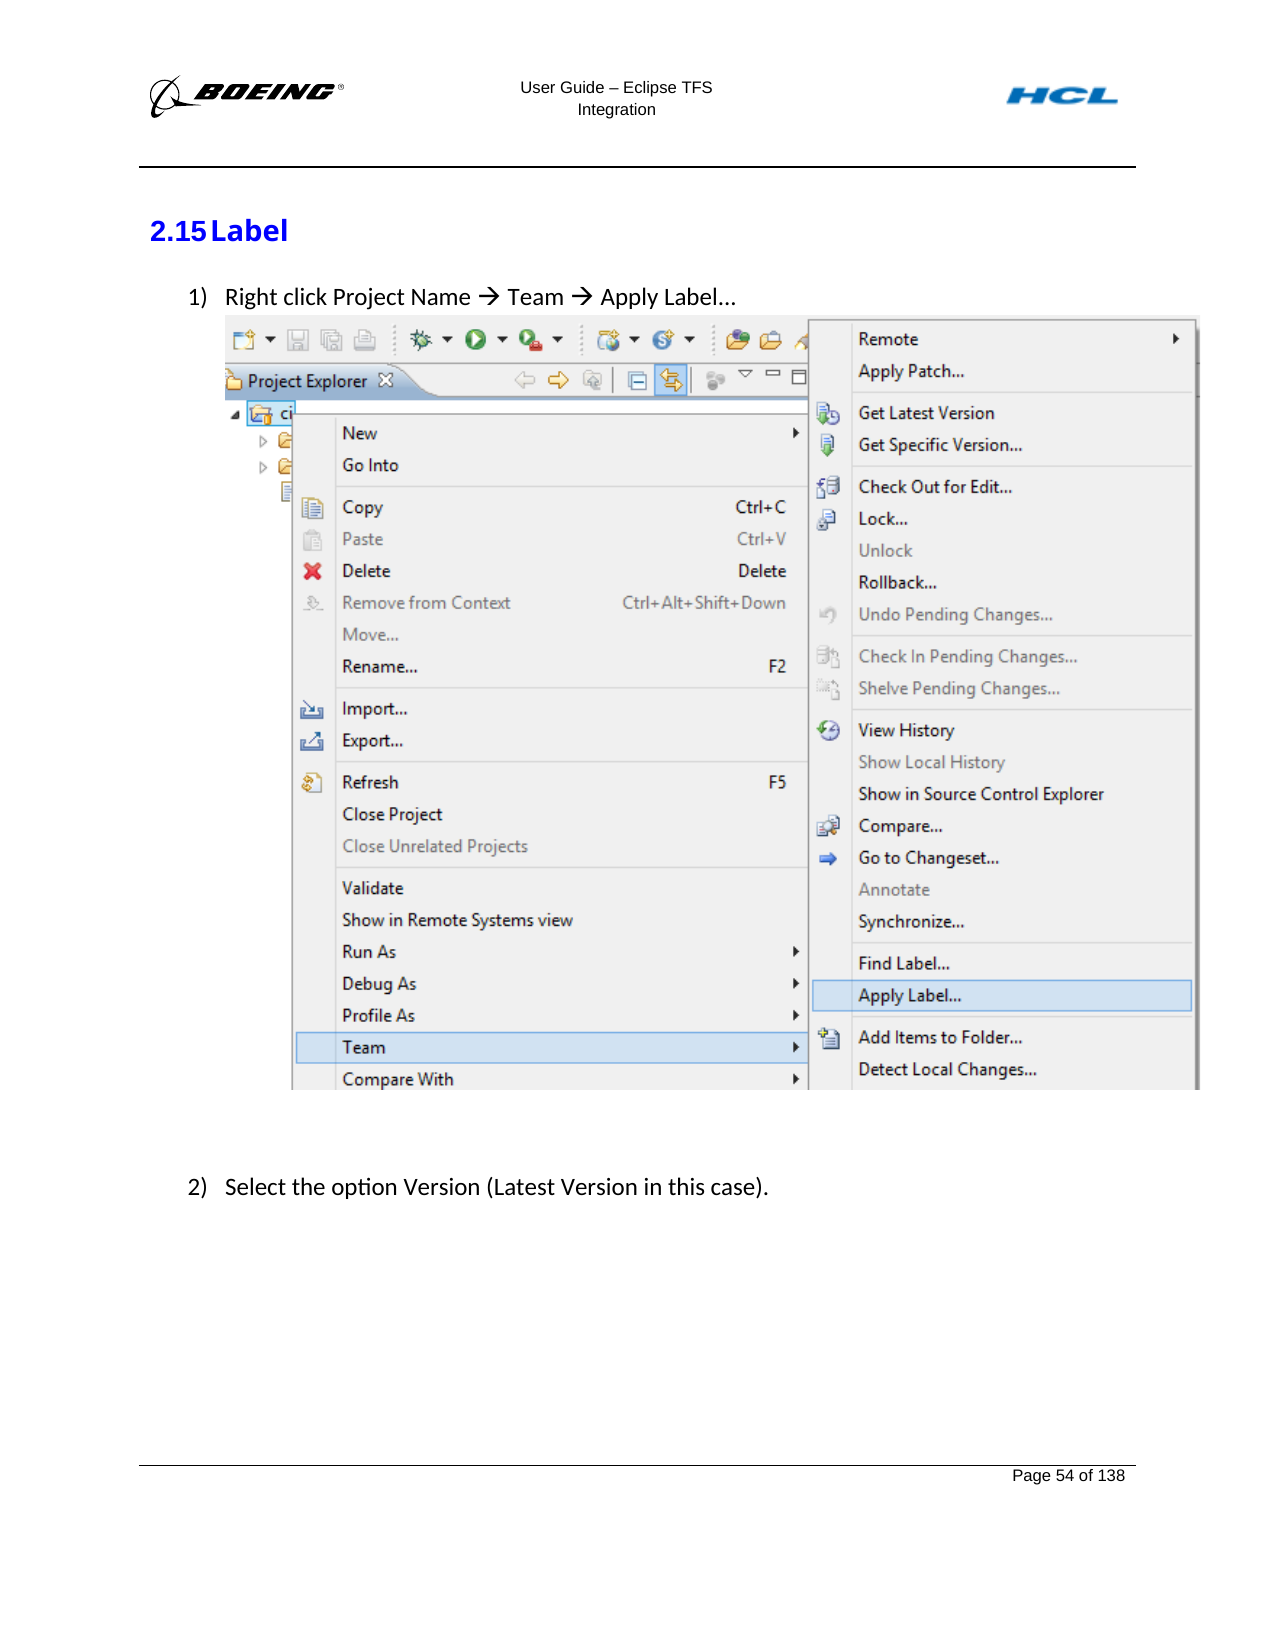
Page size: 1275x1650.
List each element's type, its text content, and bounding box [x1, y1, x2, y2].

picture [225, 315, 1200, 1090]
list Select the option Version (Latest Version in this case). [187, 1171, 1125, 1201]
picture [1000, 75, 1125, 116]
subtitle Label [150, 210, 1125, 250]
